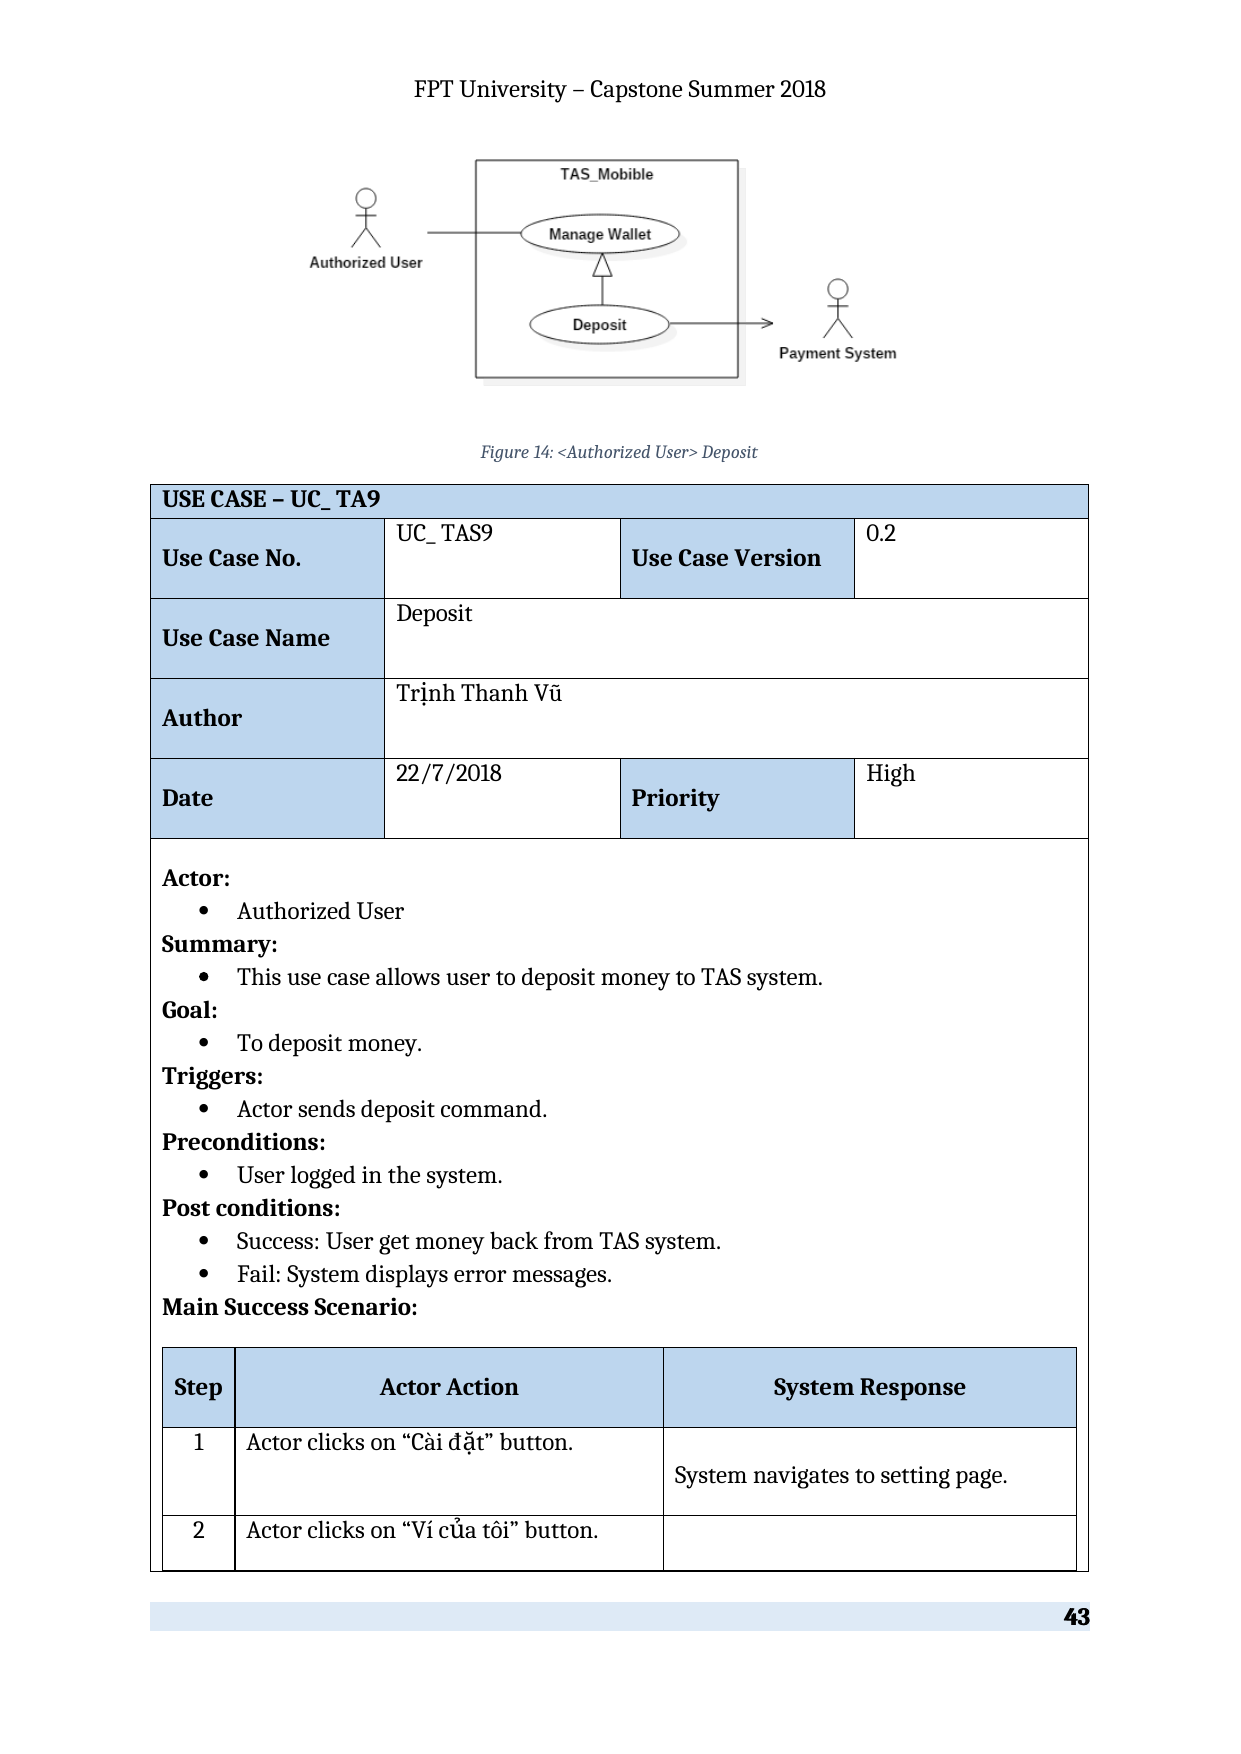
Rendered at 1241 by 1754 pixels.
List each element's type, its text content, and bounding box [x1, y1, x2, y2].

table_cell High [855, 759, 1088, 838]
table_cell Priority [621, 759, 854, 838]
picture [293, 150, 947, 423]
table_cell Use Case Version [621, 519, 854, 598]
table_cell Use Case Name [151, 599, 384, 678]
table_cell UC_ TAS9 [385, 519, 620, 598]
table_cell Date [151, 759, 384, 838]
table_cell Trịnh Thanh Vũ [385, 679, 1088, 758]
table_cell 22/7/2018 [385, 759, 620, 838]
table_cell Use Case No. [151, 519, 384, 598]
table_cell 0.2 [855, 519, 1088, 598]
table_cell Author [151, 679, 384, 758]
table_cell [151, 839, 1088, 1571]
table_cell Deposit [385, 599, 1088, 678]
text Figure 14: <Authorized User> Deposit [150, 442, 1090, 463]
table_header USE CASE – UC_ TA9 [151, 485, 1088, 518]
